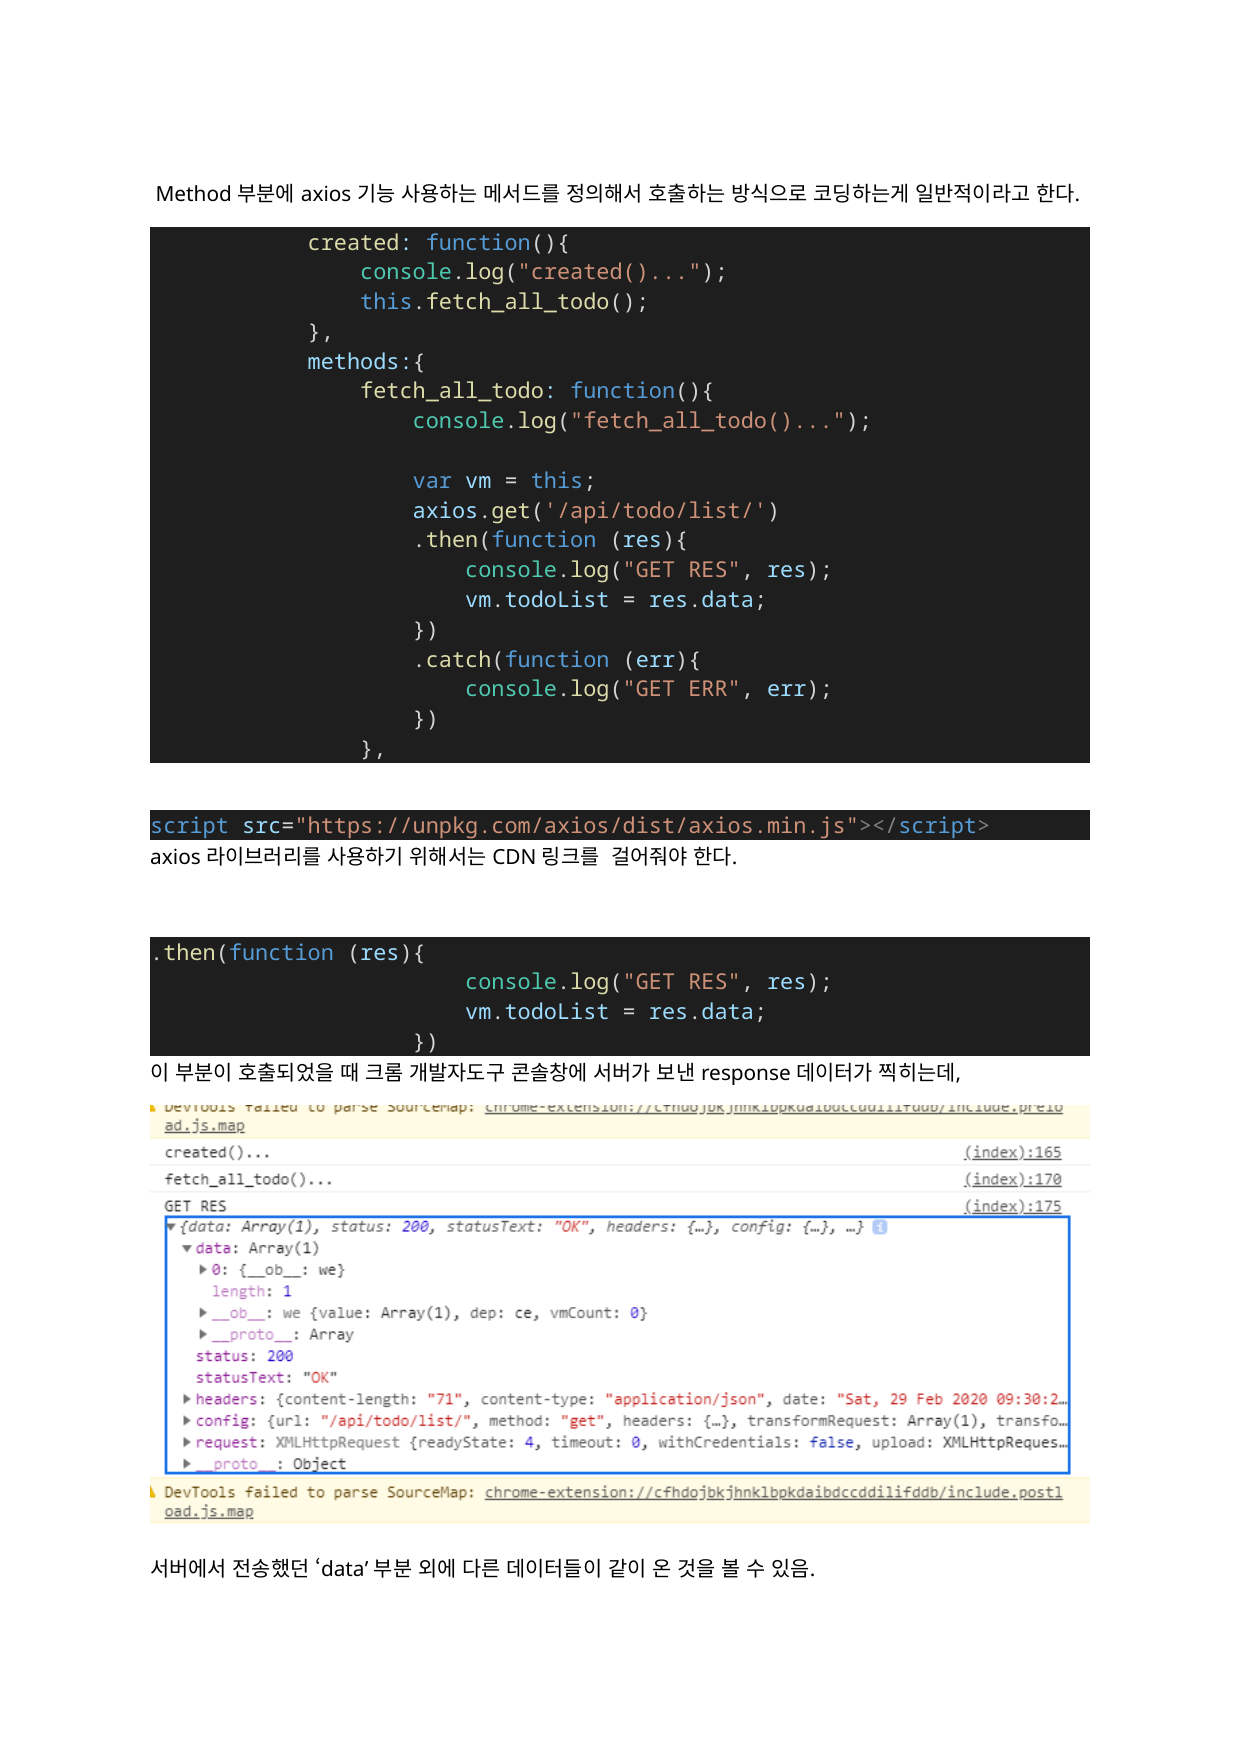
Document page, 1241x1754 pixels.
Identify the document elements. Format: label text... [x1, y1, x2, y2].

text 이 부분이 호출되었을 때 크롬 개발자도구 콘솔창에 서버가 보낸 response 데이터가 찍히는데, [150, 1056, 1090, 1086]
text console.log("fetch_all_todo()..."); [150, 405, 1090, 435]
text }) [150, 703, 1090, 733]
text }, [150, 733, 1090, 763]
text fetch_all_todo: function(){ [150, 376, 1090, 405]
text console.log("GET ERR", err); [150, 673, 1090, 703]
text Method 부분에 axios 기능 사용하는 메서드를 정의해서 호출하는 방식으로 코딩하는게 일반적이라고 한다. [150, 177, 1090, 207]
text vm.todoList = res.data; [150, 996, 1090, 1026]
text methods:{ [150, 346, 1090, 376]
text axios 라이브러리를 사용하기 위해서는 CDN 링크를 걸어줘야 한다. [150, 840, 1090, 870]
text .then(function (res){ [150, 937, 1090, 966]
text console.log("GET RES", res); [150, 966, 1090, 996]
text script src="https://unpkg.com/axios/dist/axios.min.js"></script> [150, 810, 1090, 840]
text this.fetch_all_todo(); [150, 286, 1090, 316]
text var vm = this; [150, 465, 1090, 495]
text created: function(){ [150, 227, 1090, 256]
text .then(function (res){ [150, 524, 1090, 554]
text }) [150, 1026, 1090, 1056]
picture [150, 1105, 1091, 1534]
text console.log("created()..."); [150, 256, 1090, 286]
text }) [150, 614, 1090, 644]
text console.log("GET RES", res); [150, 554, 1090, 584]
text .catch(function (err){ [150, 644, 1090, 673]
text }, [150, 316, 1090, 346]
text 서버에서 전송했던 ‘data’ 부분 외에 다른 데이터들이 같이 온 것을 볼 수 있음. [150, 1552, 1090, 1583]
text axios.get('/api/todo/list/') [150, 495, 1090, 524]
text vm.todoList = res.data; [150, 584, 1090, 614]
